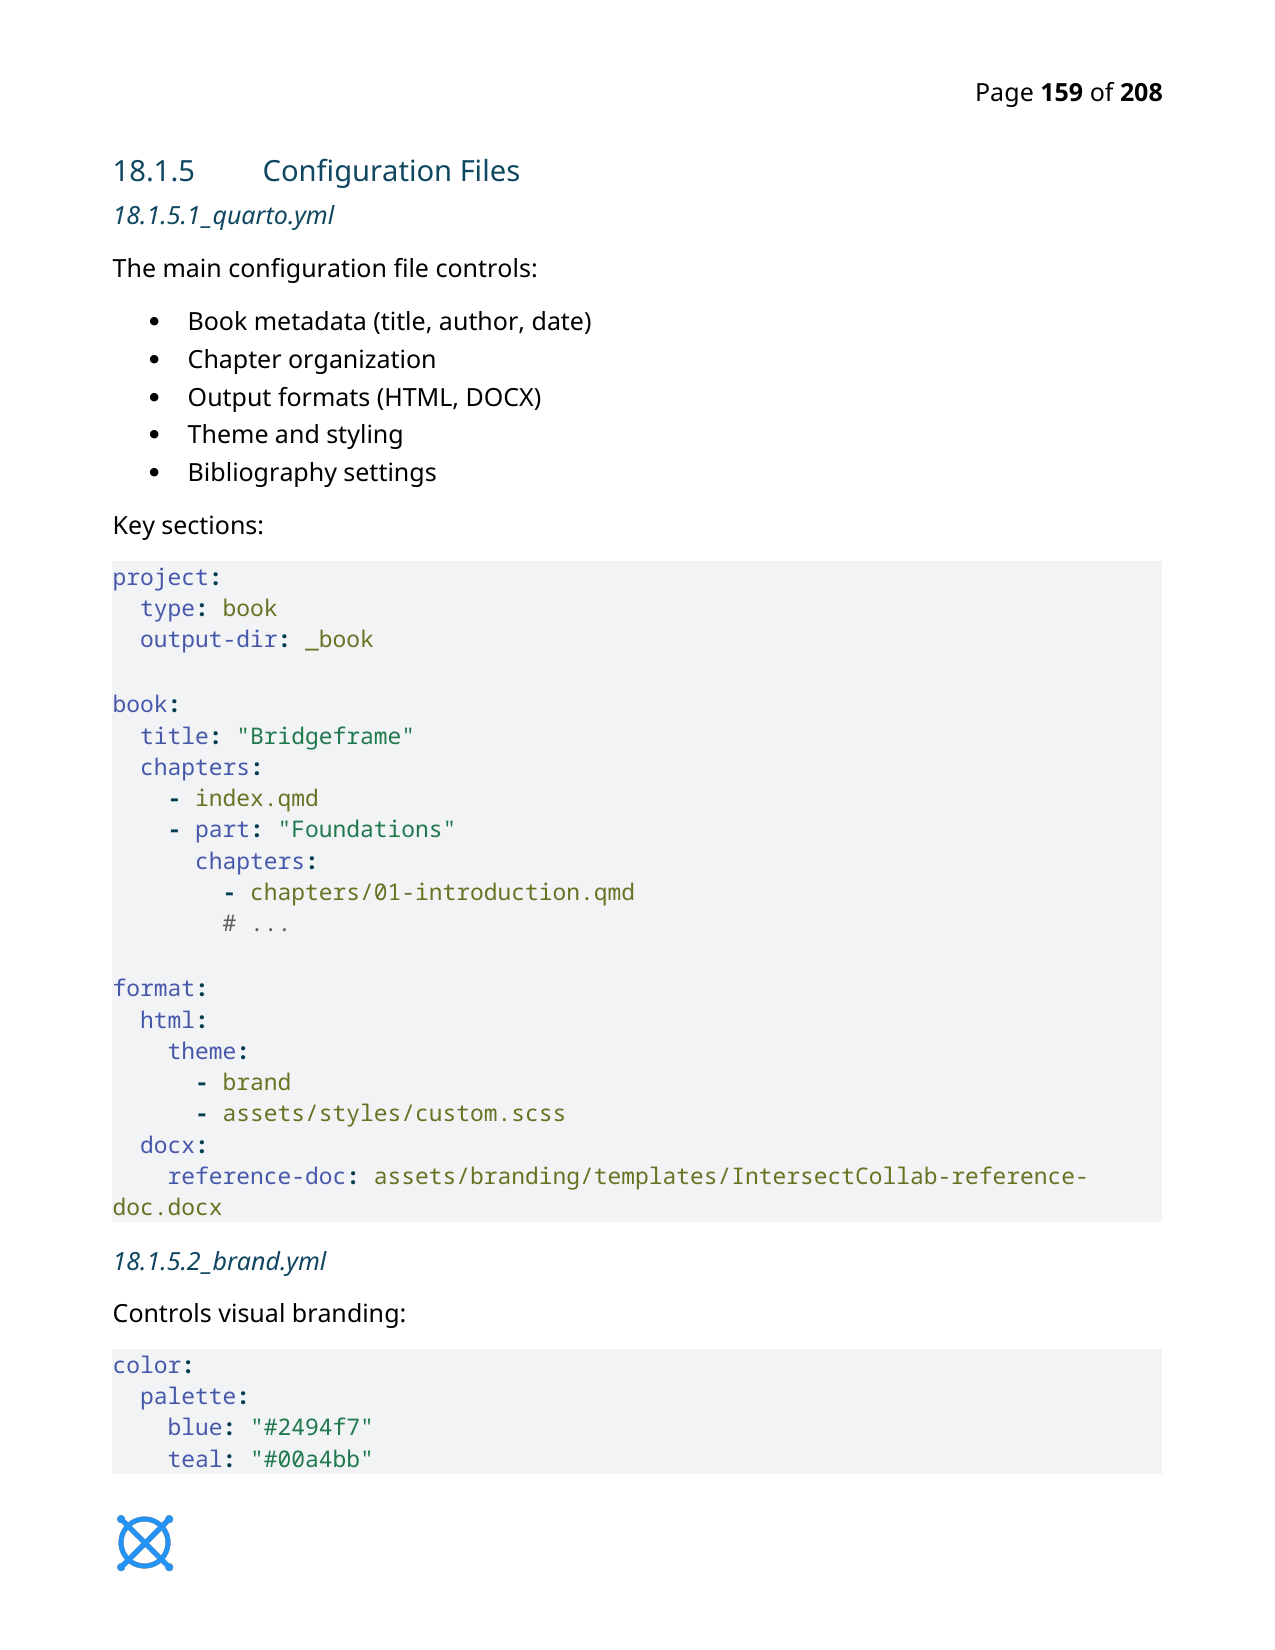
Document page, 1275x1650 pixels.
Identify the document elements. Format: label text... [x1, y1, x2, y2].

text Controls visual branding: [112, 1296, 1162, 1330]
list Theme and styling [150, 417, 1162, 451]
list Output formats (HTML, DOCX) [150, 379, 1162, 413]
text The main configuration file controls: [112, 251, 1162, 285]
text Key sections: [112, 508, 1162, 542]
subtitle _brand.yml [112, 1243, 1162, 1277]
list Chapter organization [150, 341, 1162, 376]
picture [112, 1511, 177, 1575]
text project: type: book output-dir: _book book: title: "Bridgeframe" chapters: - index.qmd - part: "Foundations" chapters: - chapters/01-introduction.qmd # ... format: html: theme: - brand - assets/styles/custom.scss docx: reference-doc: assets/branding/templates/IntersectCollab-reference-doc.docx [112, 561, 1162, 1222]
list Book metadata (title, author, date) [150, 304, 1162, 338]
list Bibliography settings [150, 455, 1162, 489]
subtitle _quarto.yml [112, 198, 1162, 232]
subtitle Configuration Files [112, 150, 1162, 190]
